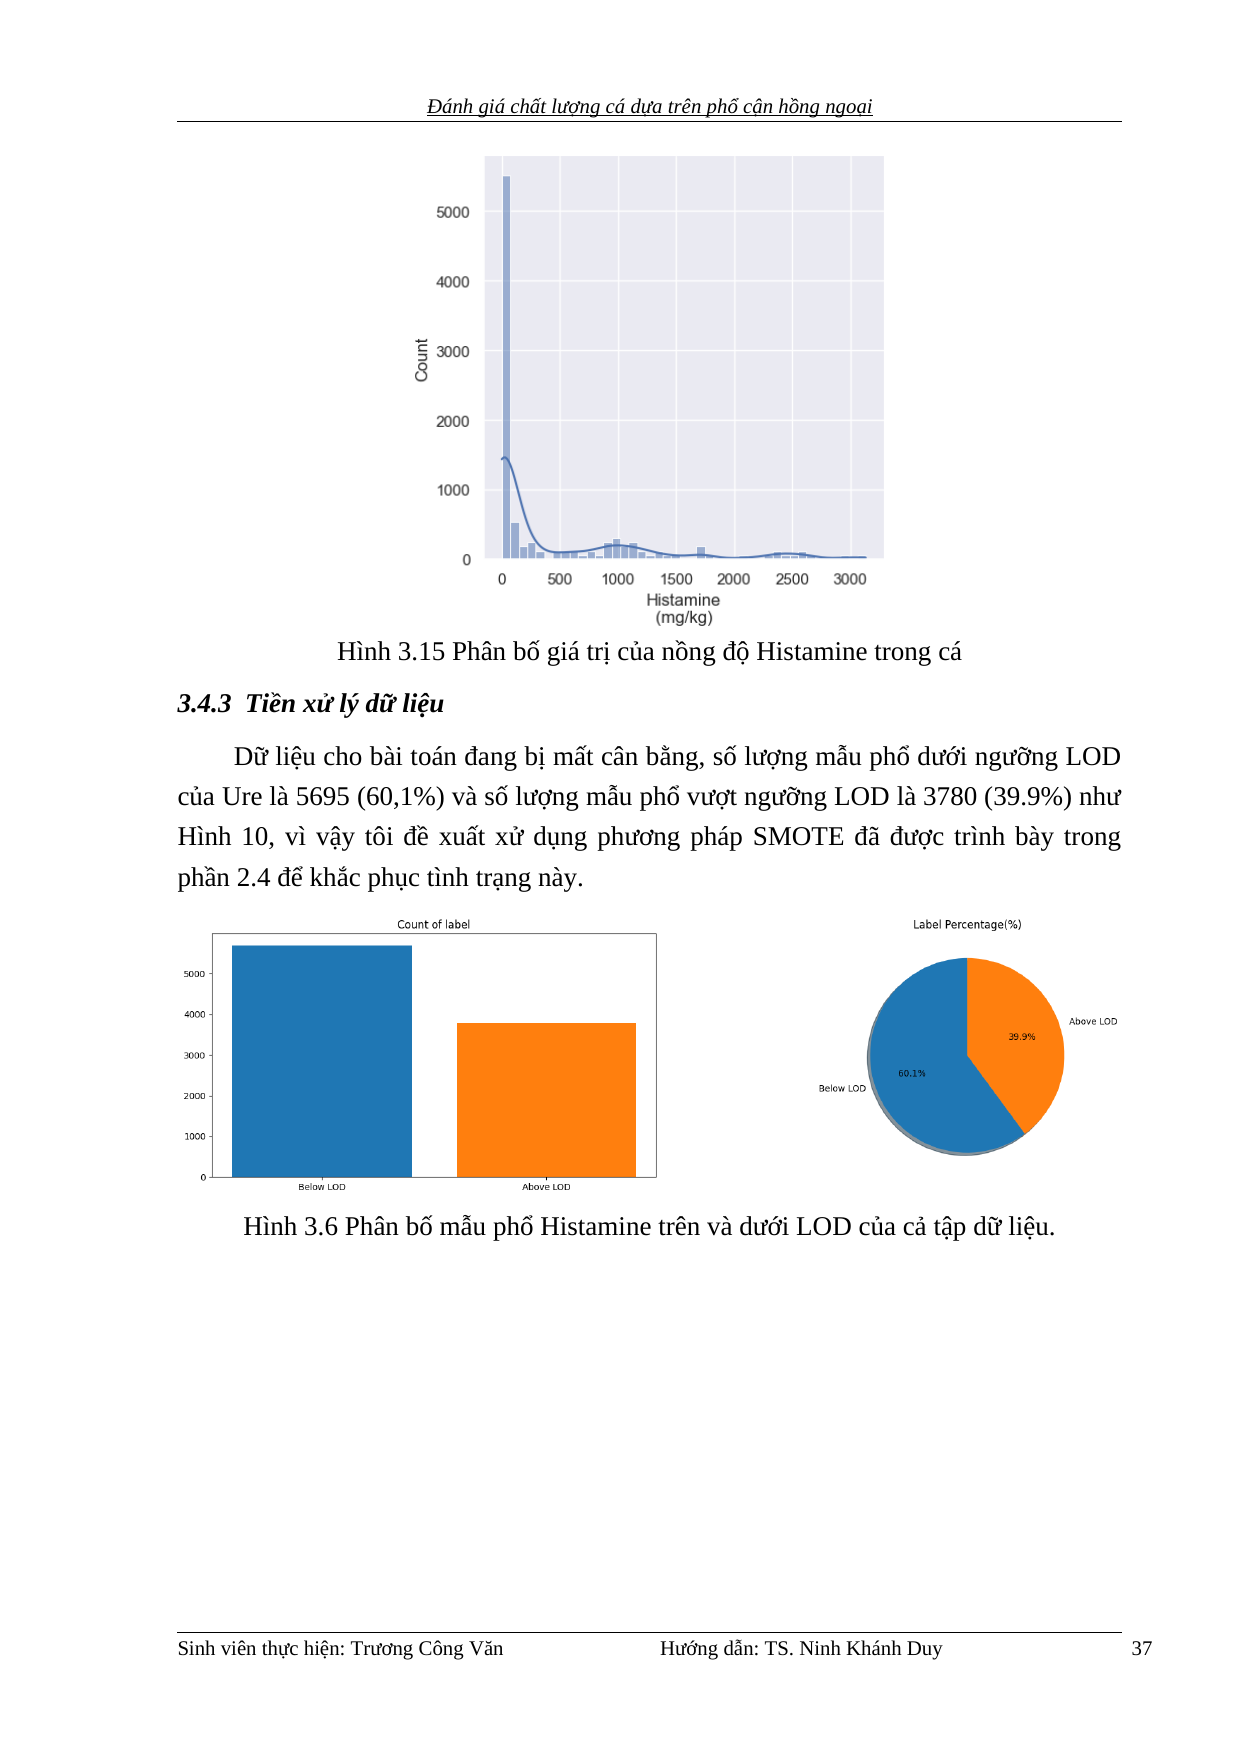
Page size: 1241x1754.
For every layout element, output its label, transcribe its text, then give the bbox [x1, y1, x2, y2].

picture [405, 147, 894, 635]
text Dữ liệu cho bài toán đang bị mất cân bằng, số lượng mẫu phổ dưới ngưỡng LOD của Ure là 5695 (60,1%) và số lượng mẫu phổ vượt ngưỡng LOD là 3780 (39.9%) như Hình 10, vì vậy tôi đề xuất xử dụng phương pháp SMOTE đã được trình bày trong phần 2.4 để khắc phục tình trạng này. [177, 739, 1122, 892]
picture [177, 913, 1123, 1198]
subtitle 3.4.3 Tiền xử lý dữ liệu [177, 687, 1122, 718]
text Hình 3.15 Phân bố giá trị của nồng độ Histamine trong cá [177, 635, 1122, 666]
